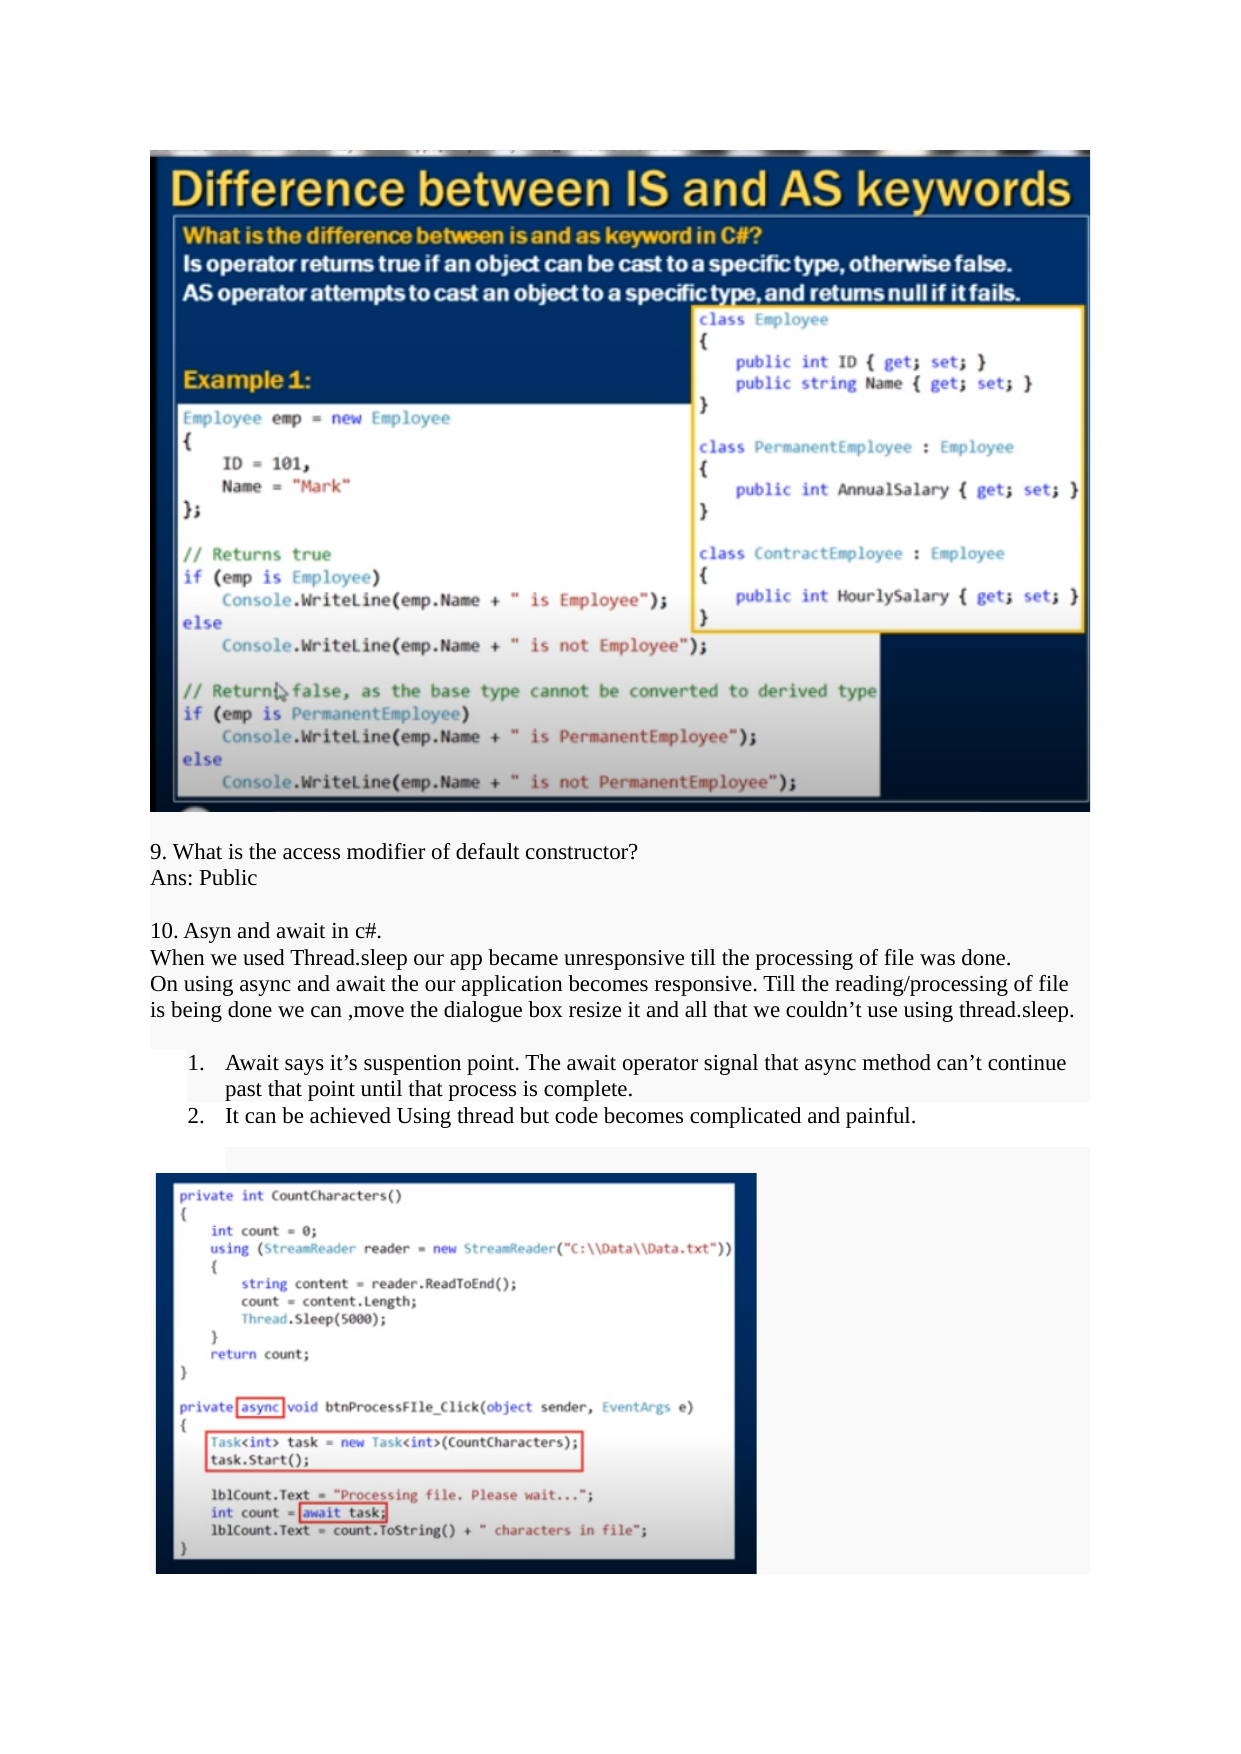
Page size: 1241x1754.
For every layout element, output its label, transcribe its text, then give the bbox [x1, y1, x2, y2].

subtitle Await says it’s suspention point. The await operator signal that async method can’t continue past that point until that process is complete. [187, 1049, 1090, 1102]
subtitle 10. Asyn and await in c#. [150, 917, 1090, 943]
subtitle 9. What is the access modifier of default constructor? [150, 838, 1090, 864]
subtitle When we used Thread.sleep our app became unresponsive till the processing of file was done. [150, 943, 1090, 970]
list It can be achieved Using thread but code becomes complicated and painful. [187, 1102, 1090, 1128]
subtitle On using async and await the our application becomes responsive. Till the reading/processing of file is being done we can ,move the dialogue box resize it and all that we couldn’t use using thread.sleep. [150, 970, 1090, 1023]
picture [155, 1173, 757, 1574]
picture [150, 150, 1091, 812]
subtitle Ans: Public [150, 864, 1090, 891]
